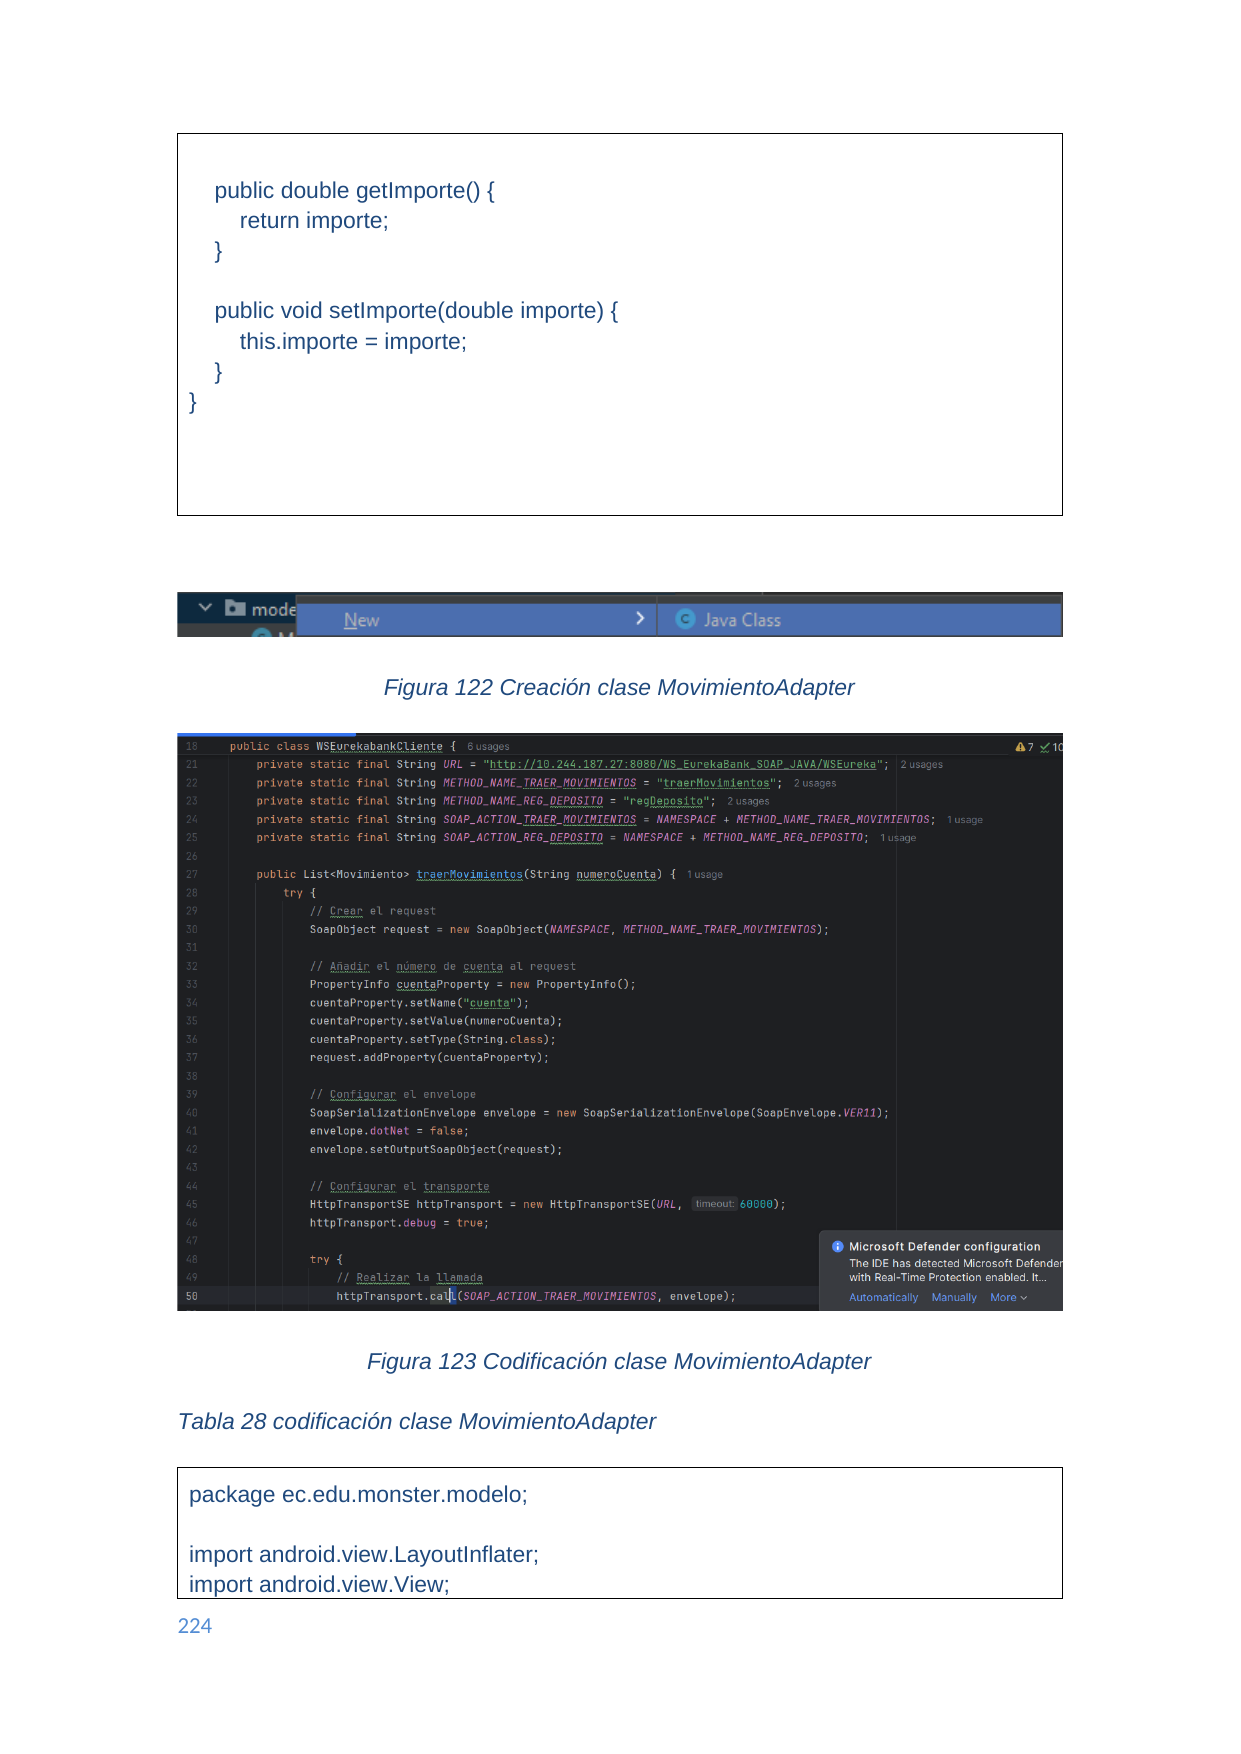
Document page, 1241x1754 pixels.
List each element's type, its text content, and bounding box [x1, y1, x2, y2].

picture [177, 592, 1063, 637]
text Tabla 28 codificación clase MovimientoAdapter [177, 1408, 1063, 1434]
text Figura 123 Codificación clase MovimientoAdapter [177, 1348, 1063, 1374]
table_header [178, 134, 1062, 515]
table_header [178, 1468, 1062, 1598]
text Figura 122 Creación clase MovimientoAdapter [177, 674, 1063, 700]
picture [177, 733, 1063, 1311]
